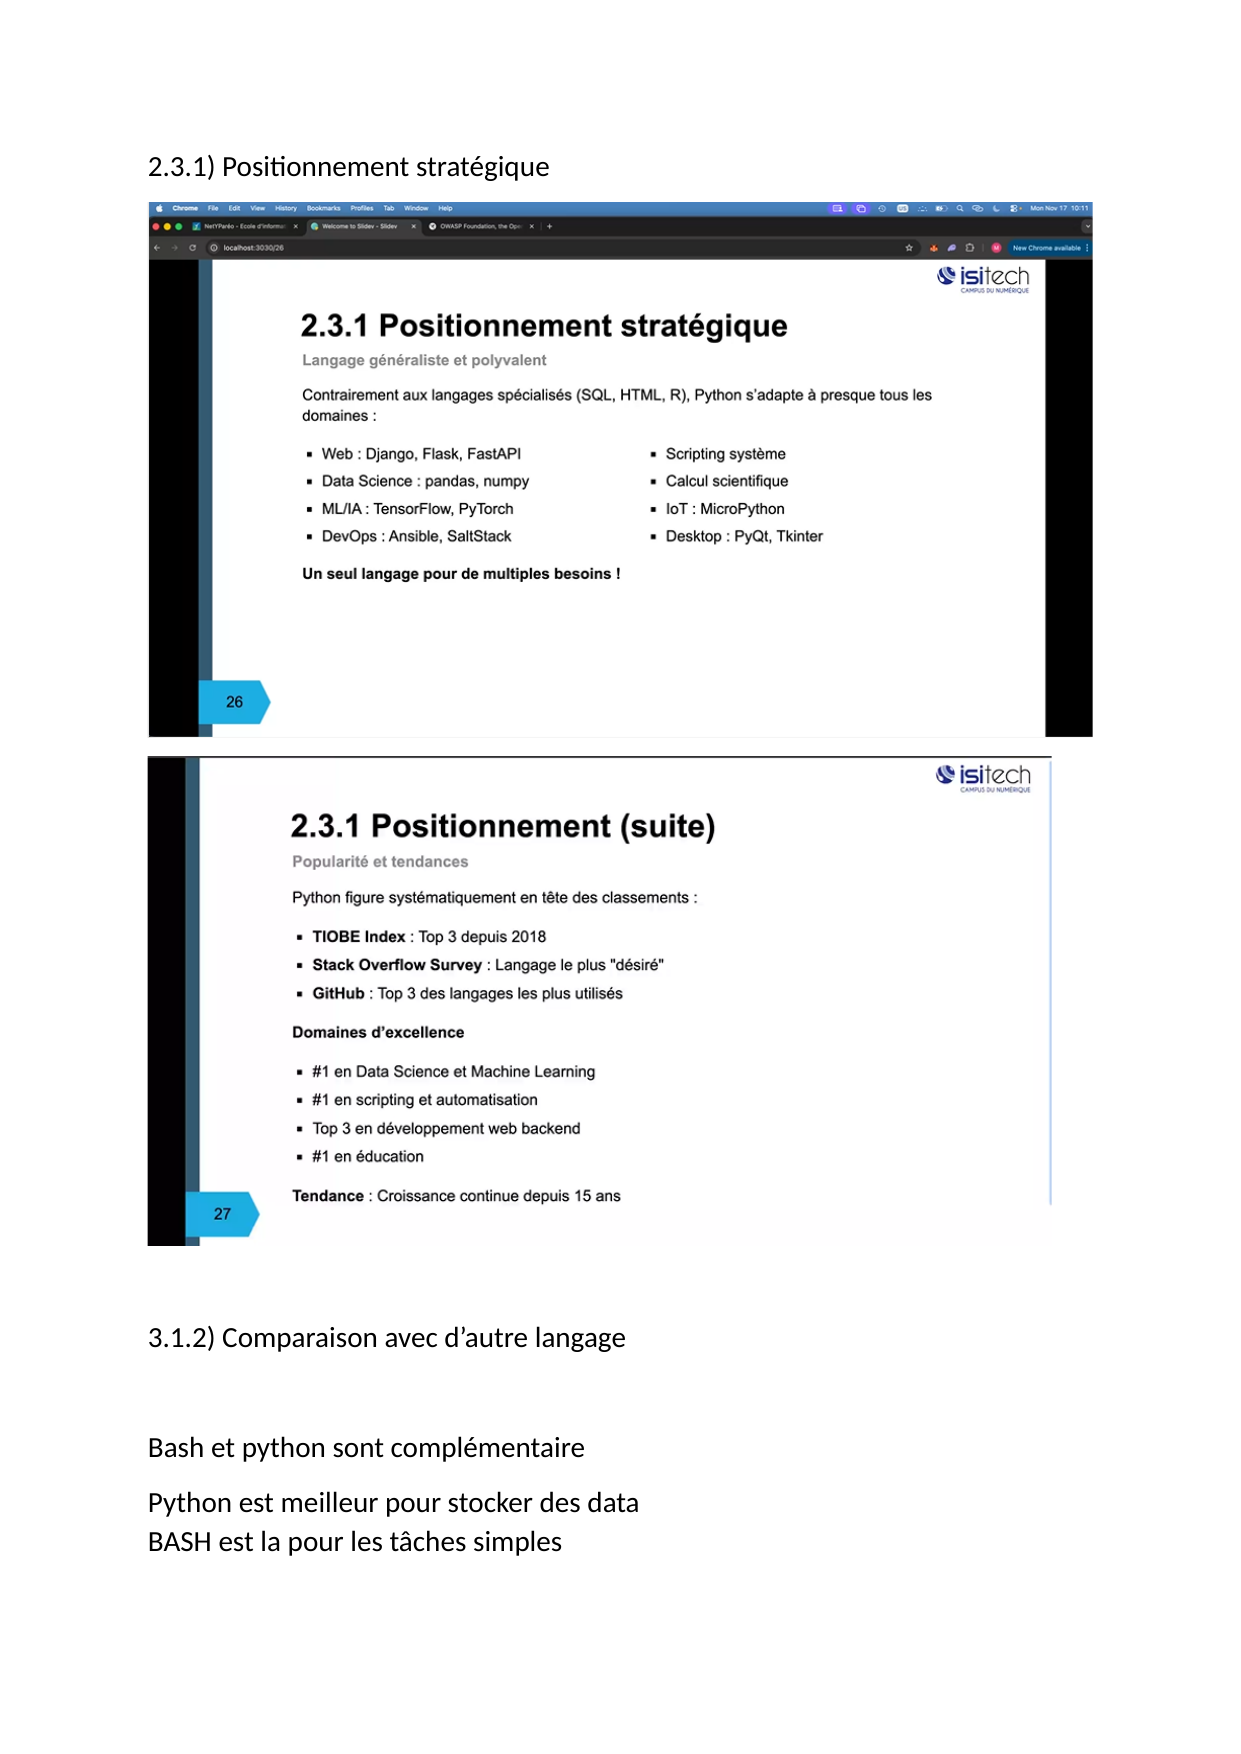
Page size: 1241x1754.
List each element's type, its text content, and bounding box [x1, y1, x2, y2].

text 3.1.2) Comparaison avec d’autre langage [148, 1319, 1093, 1355]
text Python est meilleur pour stocker des data BASH est la pour les tâches simples [148, 1484, 1093, 1559]
text 2.3.1) Positionnement stratégique [148, 148, 1093, 183]
picture [147, 756, 1052, 1246]
picture [147, 202, 1093, 738]
text Bash et python sont complémentaire [148, 1429, 1093, 1465]
